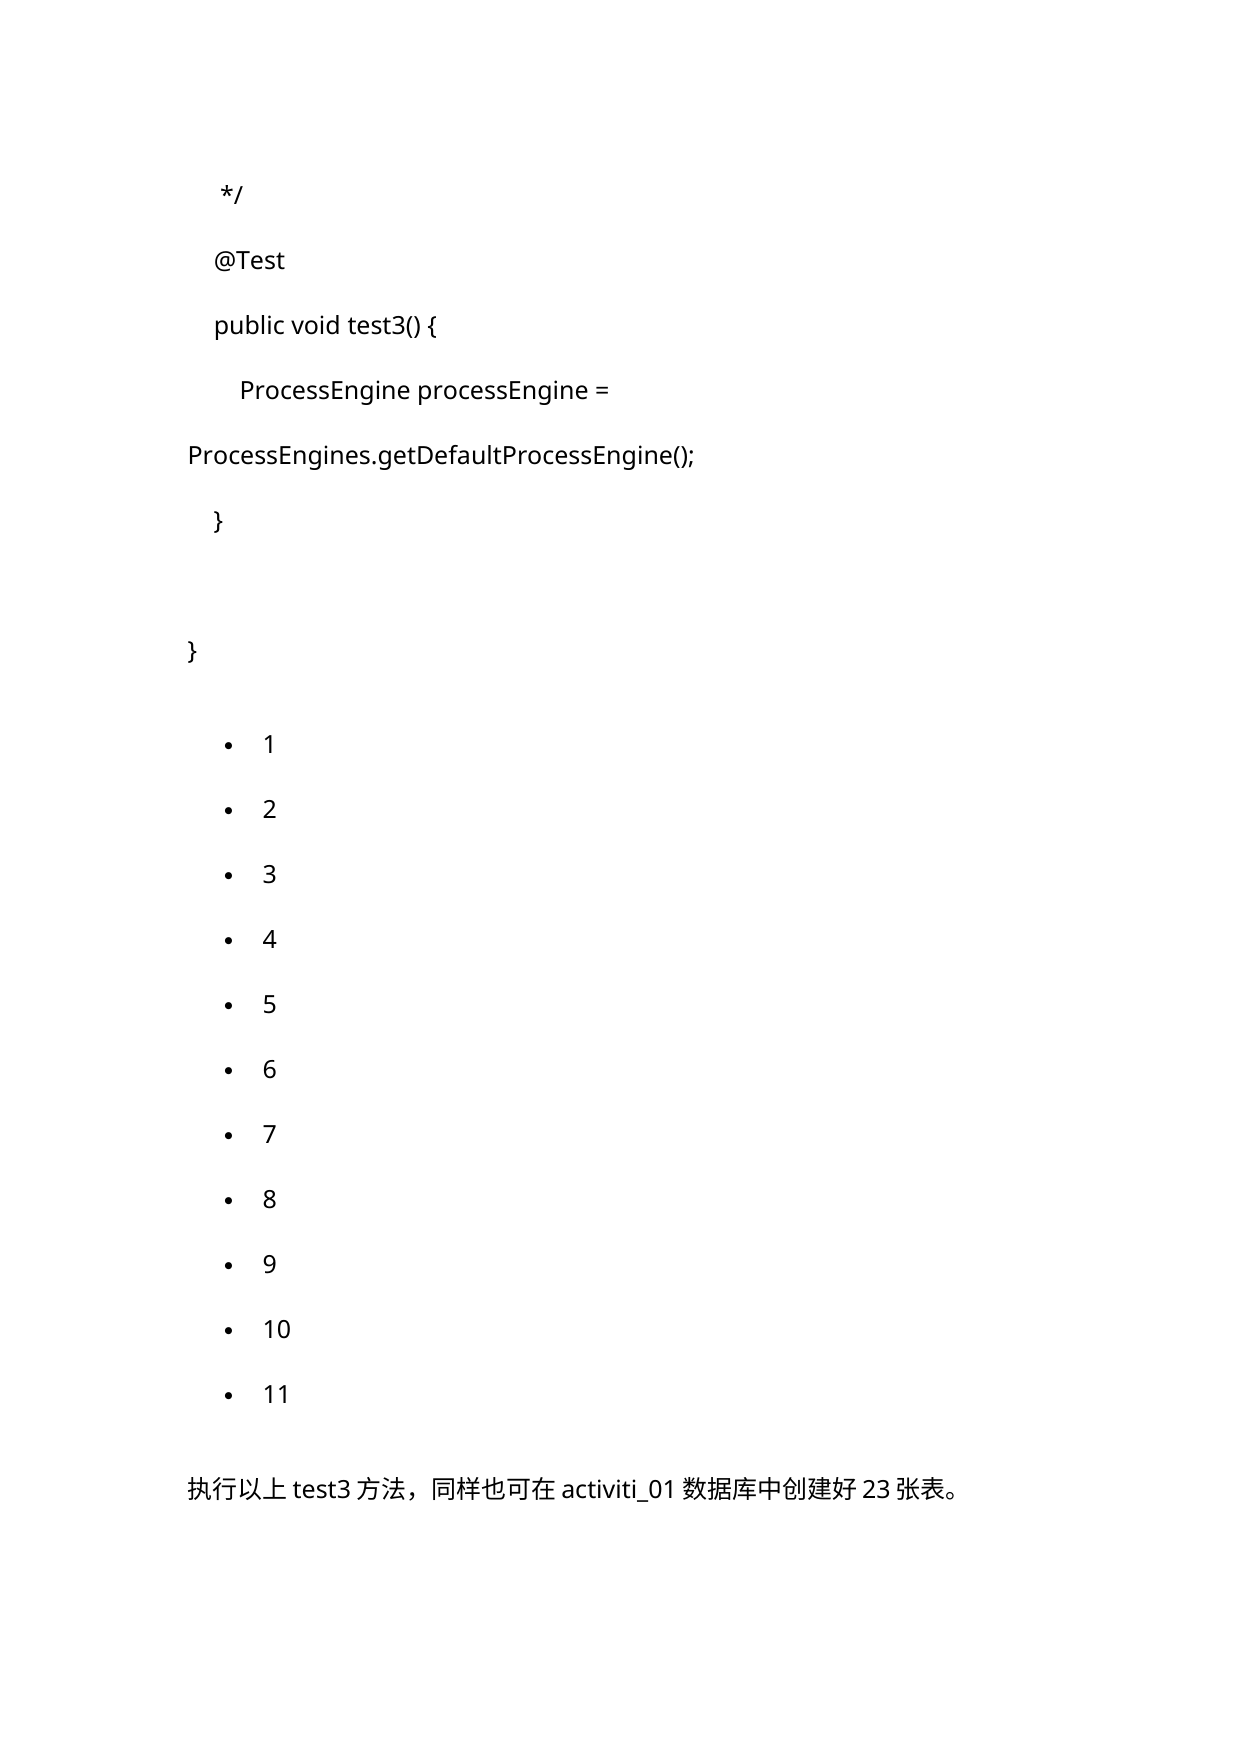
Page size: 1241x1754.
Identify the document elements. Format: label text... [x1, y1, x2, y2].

text */ [187, 162, 1053, 227]
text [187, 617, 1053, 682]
text @Test [187, 227, 1053, 292]
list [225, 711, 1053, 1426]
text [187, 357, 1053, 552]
text public void test3() { [187, 292, 1053, 357]
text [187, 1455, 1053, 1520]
